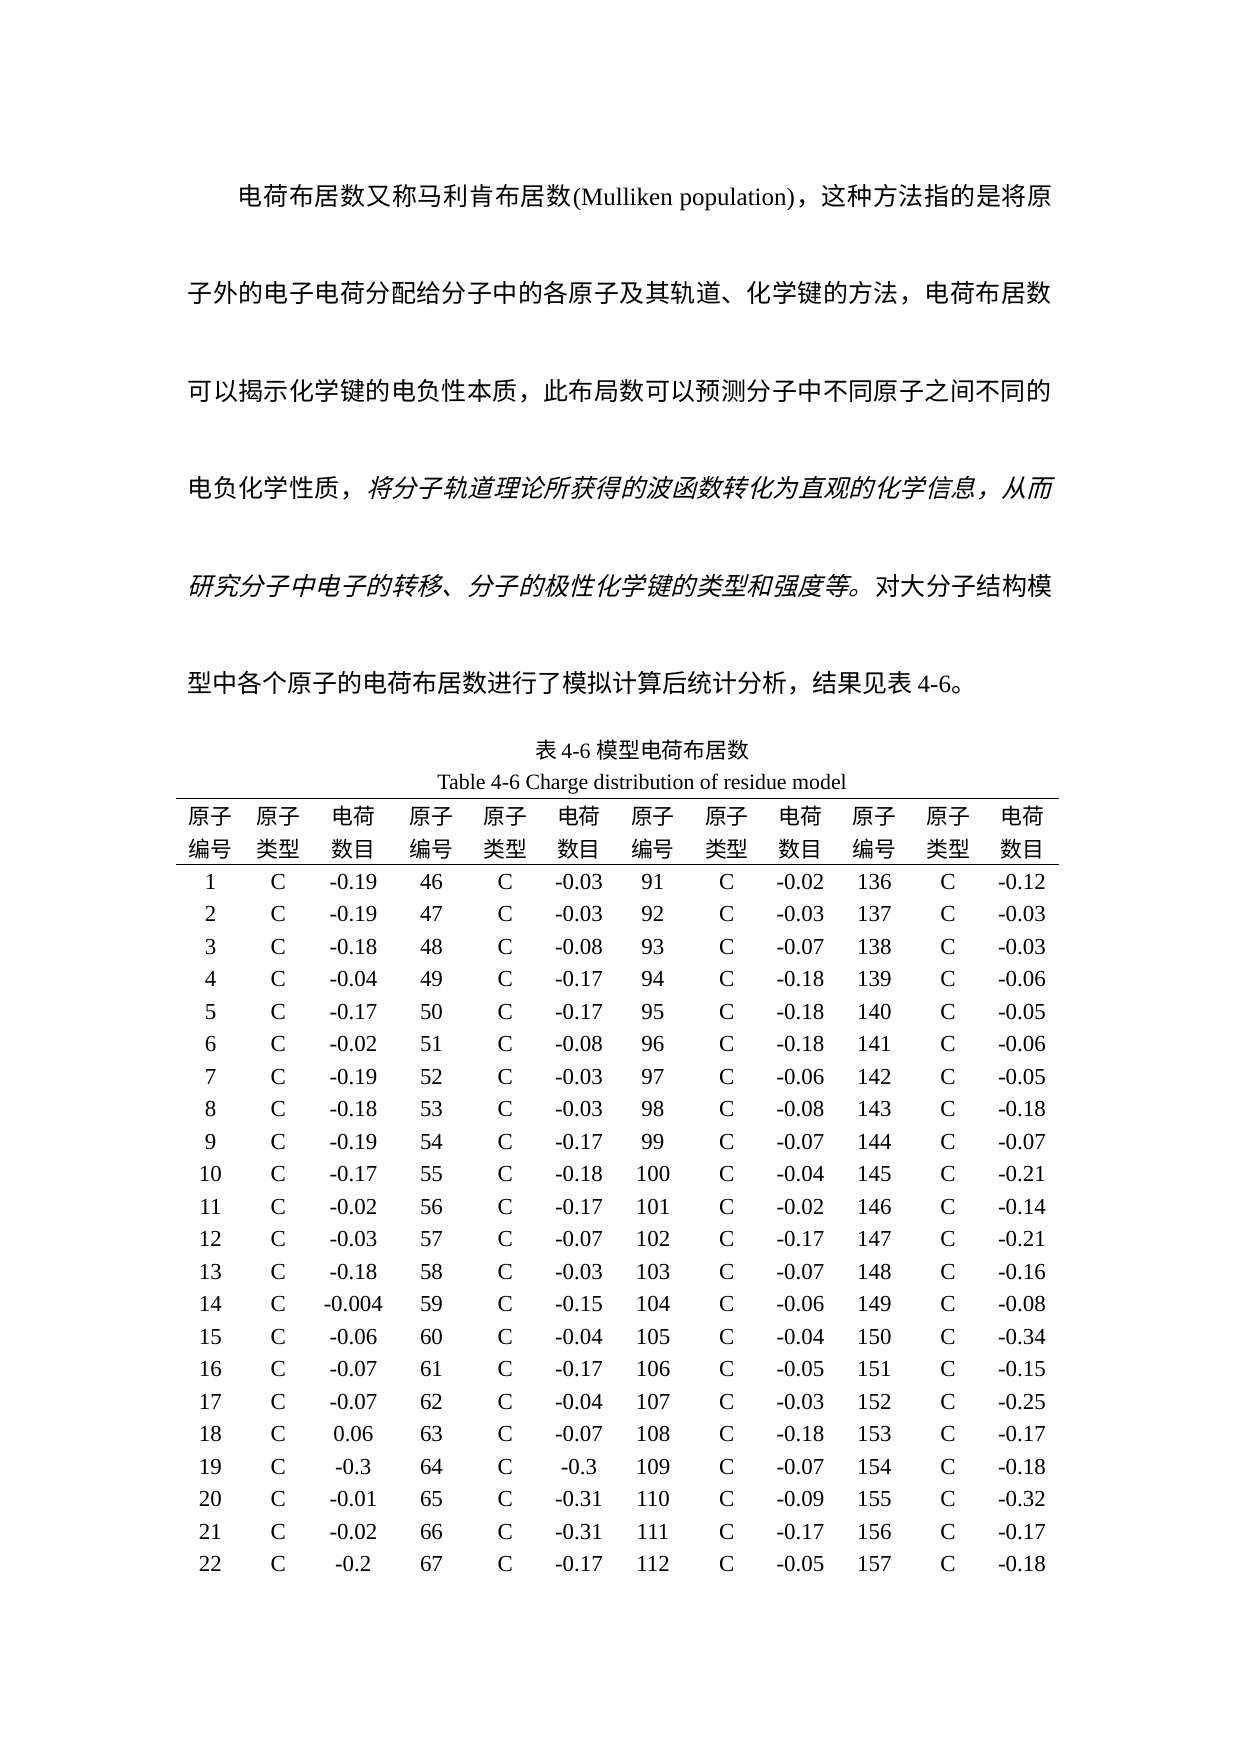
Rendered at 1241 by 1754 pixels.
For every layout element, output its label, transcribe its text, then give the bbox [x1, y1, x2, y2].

text 电荷布居数又称马利肯布居数(Mulliken population)，这种方法指的是将原子外的电子电荷分配给分子中的各原子及其轨道、化学键的方法，电荷布居数可以揭示化学键的电负性本质，此布局数可以预测分子中不同原子之间不同的电负化学性质，将分子轨道理论所获得的波函数转化为直观的化学信息，从而研究分子中电子的转移、分子的极性化学键的类型和强度等。对大分子结构模型中各个原子的电荷布居数进行了模拟计算后统计分析，结果见表4-6。 [187, 162, 1053, 714]
table_cell C [690, 1157, 763, 1190]
table_cell -0.17 [312, 1157, 394, 1190]
table_cell C [244, 1515, 312, 1547]
table_cell 46 [394, 865, 468, 897]
table_cell 108 [616, 1417, 689, 1450]
table_cell -0.15 [985, 1352, 1059, 1385]
table_cell C [468, 1515, 542, 1547]
table_cell -0.04 [764, 1157, 837, 1190]
table_cell 2 [176, 897, 244, 930]
table_cell -0.18 [764, 1027, 837, 1060]
table_cell 57 [394, 1222, 468, 1255]
table_cell 60 [394, 1320, 468, 1352]
table_cell -0.17 [312, 995, 394, 1027]
table_cell C [690, 897, 763, 930]
table_cell 49 [394, 962, 468, 995]
table_cell -0.06 [764, 1287, 837, 1320]
table_cell 19 [176, 1450, 244, 1482]
table_cell 156 [837, 1515, 911, 1547]
table_cell -0.18 [312, 1255, 394, 1287]
table_cell -0.16 [985, 1255, 1059, 1287]
table_cell 97 [616, 1060, 689, 1092]
table_cell C [690, 1515, 763, 1547]
table_cell 153 [837, 1417, 911, 1450]
table_cell 99 [616, 1125, 689, 1157]
table_cell C [690, 1482, 763, 1515]
table_cell C [911, 1287, 985, 1320]
table_cell 50 [394, 995, 468, 1027]
table_cell C [911, 1255, 985, 1287]
table_cell C [244, 1027, 312, 1060]
table_header 原子类型 [911, 799, 985, 864]
table_cell 150 [837, 1320, 911, 1352]
table_cell 51 [394, 1027, 468, 1060]
table_cell -0.05 [985, 1060, 1059, 1092]
table_cell -0.3 [312, 1450, 394, 1482]
table_header 原子编号 [837, 799, 911, 864]
table_cell -0.06 [985, 962, 1059, 995]
table_cell 9 [176, 1125, 244, 1157]
table_cell -0.18 [764, 962, 837, 995]
table_cell -0.17 [542, 962, 616, 995]
table_cell -0.03 [542, 1092, 616, 1125]
table_header 电荷数目 [312, 799, 394, 864]
table_cell -0.06 [312, 1320, 394, 1352]
table_cell C [244, 1482, 312, 1515]
table_cell C [911, 1417, 985, 1450]
table_cell -0.07 [312, 1352, 394, 1385]
table_cell C [690, 962, 763, 995]
table_cell 20 [176, 1482, 244, 1515]
table_cell -0.34 [985, 1320, 1059, 1352]
table_cell 52 [394, 1060, 468, 1092]
text Table 4-6 Charge distribution of residue model [187, 765, 1053, 798]
table_cell 105 [616, 1320, 689, 1352]
table_cell -0.19 [312, 865, 394, 897]
table_cell -0.07 [312, 1385, 394, 1417]
table_cell 63 [394, 1417, 468, 1450]
table_cell C [911, 995, 985, 1027]
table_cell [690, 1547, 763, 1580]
table_cell 152 [837, 1385, 911, 1417]
table_cell 18 [176, 1417, 244, 1450]
table_cell 94 [616, 962, 689, 995]
table_cell -0.03 [312, 1222, 394, 1255]
table_cell C [468, 897, 542, 930]
table_cell 64 [394, 1450, 468, 1482]
table_cell 154 [837, 1450, 911, 1482]
table_cell C [690, 1352, 763, 1385]
table_cell C [911, 1157, 985, 1190]
table_cell 61 [394, 1352, 468, 1385]
table_cell C [468, 1287, 542, 1320]
table_cell C [244, 1417, 312, 1450]
table_cell -0.04 [542, 1320, 616, 1352]
table_cell -0.21 [985, 1222, 1059, 1255]
table_cell C [468, 1092, 542, 1125]
table_cell C [244, 1385, 312, 1417]
table_cell -0.31 [542, 1482, 616, 1515]
table_cell 48 [394, 930, 468, 962]
table_cell -0.31 [542, 1515, 616, 1547]
table_cell 106 [616, 1352, 689, 1385]
table_cell 139 [837, 962, 911, 995]
table_cell 107 [616, 1385, 689, 1417]
table_cell -0.07 [764, 930, 837, 962]
table_header 电荷数目 [985, 799, 1059, 864]
table_cell -0.12 [985, 865, 1059, 897]
table_header 原子编号 [394, 799, 468, 864]
table_cell C [911, 1092, 985, 1125]
table_cell -0.06 [985, 1027, 1059, 1060]
table_cell C [244, 1157, 312, 1190]
table_cell 4 [176, 962, 244, 995]
table_cell C [690, 865, 763, 897]
table_cell C [911, 1385, 985, 1417]
table_cell 96 [616, 1027, 689, 1060]
table_cell -0.17 [985, 1515, 1059, 1547]
table_cell 13 [176, 1255, 244, 1287]
table_cell -0.03 [985, 897, 1059, 930]
table_cell 147 [837, 1222, 911, 1255]
table_cell C [468, 865, 542, 897]
table_cell C [911, 1125, 985, 1157]
table_cell -0.03 [542, 865, 616, 897]
table_cell -0.2 [312, 1547, 394, 1580]
table_cell C [690, 1287, 763, 1320]
table_header 原子编号 [176, 799, 244, 864]
table_cell -0.18 [764, 1417, 837, 1450]
table_cell C [244, 1092, 312, 1125]
table_cell -0.08 [542, 930, 616, 962]
table_cell C [911, 1320, 985, 1352]
table_cell -0.07 [985, 1125, 1059, 1157]
table_cell 53 [394, 1092, 468, 1125]
table_cell C [468, 1547, 542, 1580]
table_cell 137 [837, 897, 911, 930]
table_cell C [690, 995, 763, 1027]
table_cell C [911, 1352, 985, 1385]
table_cell -0.18 [764, 995, 837, 1027]
table_cell 16 [176, 1352, 244, 1385]
table_cell 5 [176, 995, 244, 1027]
table_cell 92 [616, 897, 689, 930]
table_cell -0.09 [764, 1482, 837, 1515]
table_cell 91 [616, 865, 689, 897]
table_cell 142 [837, 1060, 911, 1092]
table_cell C [244, 1352, 312, 1385]
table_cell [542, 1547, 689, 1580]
table_cell C [468, 1482, 542, 1515]
table_cell -0.07 [542, 1417, 616, 1450]
table_cell 62 [394, 1385, 468, 1417]
table_cell C [244, 1190, 312, 1222]
table_cell -0.17 [985, 1417, 1059, 1450]
table_cell 138 [837, 930, 911, 962]
table_cell C [690, 1092, 763, 1125]
table_cell -0.004 [312, 1287, 394, 1320]
table_cell 104 [616, 1287, 689, 1320]
table_cell C [690, 1385, 763, 1417]
table_cell 0.06 [312, 1417, 394, 1450]
table_header 原子类型 [690, 799, 763, 864]
table_cell C [244, 1222, 312, 1255]
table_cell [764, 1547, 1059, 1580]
table_cell 151 [837, 1352, 911, 1385]
table_header 原子编号 [616, 799, 689, 864]
table_cell C [468, 1417, 542, 1450]
table_cell -0.02 [764, 1190, 837, 1222]
table_cell -0.17 [764, 1515, 837, 1547]
table_cell -0.07 [764, 1125, 837, 1157]
table_cell C [468, 1222, 542, 1255]
table_cell -0.32 [985, 1482, 1059, 1515]
table_cell -0.08 [985, 1287, 1059, 1320]
table_cell C [690, 1027, 763, 1060]
table_cell -0.17 [542, 1125, 616, 1157]
table_cell -0.17 [542, 1190, 616, 1222]
table_cell C [911, 897, 985, 930]
table_cell 141 [837, 1027, 911, 1060]
table_header 原子类型 [468, 799, 542, 864]
table_cell -0.02 [764, 865, 837, 897]
table_cell -0.03 [764, 897, 837, 930]
table_cell 98 [616, 1092, 689, 1125]
table_cell 102 [616, 1222, 689, 1255]
table_cell -0.04 [764, 1320, 837, 1352]
table_cell C [690, 1450, 763, 1482]
table_cell 155 [837, 1482, 911, 1515]
table_cell C [690, 1417, 763, 1450]
table_cell -0.17 [542, 1352, 616, 1385]
table_cell C [468, 1255, 542, 1287]
table_cell C [244, 1547, 312, 1580]
table_cell C [244, 1255, 312, 1287]
table_cell C [244, 1060, 312, 1092]
table_cell 22 [176, 1547, 244, 1580]
table_cell C [244, 995, 312, 1027]
table_cell 149 [837, 1287, 911, 1320]
table_cell 65 [394, 1482, 468, 1515]
table_cell -0.14 [985, 1190, 1059, 1222]
table_cell -0.18 [985, 1092, 1059, 1125]
table_cell -0.07 [764, 1255, 837, 1287]
table_cell C [911, 1190, 985, 1222]
table_cell C [244, 865, 312, 897]
table_cell 21 [176, 1515, 244, 1547]
table_cell 67 [394, 1547, 468, 1580]
table_cell -0.07 [764, 1450, 837, 1482]
table_header 电荷数目 [764, 799, 837, 864]
table_cell 109 [616, 1450, 689, 1482]
table_cell C [244, 897, 312, 930]
table_cell -0.15 [542, 1287, 616, 1320]
table_cell C [911, 962, 985, 995]
table_cell C [911, 1027, 985, 1060]
table_cell C [911, 1482, 985, 1515]
table_cell C [468, 1352, 542, 1385]
table_cell C [911, 1515, 985, 1547]
table_cell 11 [176, 1190, 244, 1222]
table_cell C [468, 1027, 542, 1060]
table_cell 143 [837, 1092, 911, 1125]
table_cell -0.18 [312, 1092, 394, 1125]
table_cell C [690, 1222, 763, 1255]
table_cell 55 [394, 1157, 468, 1190]
table_cell -0.3 [542, 1450, 616, 1482]
table_cell 1 [176, 865, 244, 897]
table_cell C [244, 930, 312, 962]
table_cell 146 [837, 1190, 911, 1222]
table_cell -0.08 [764, 1092, 837, 1125]
table_cell 148 [837, 1255, 911, 1287]
table_cell 101 [616, 1190, 689, 1222]
table_cell C [690, 1190, 763, 1222]
table_cell 95 [616, 995, 689, 1027]
table_cell 100 [616, 1157, 689, 1190]
table_cell C [244, 1125, 312, 1157]
table_cell C [690, 1320, 763, 1352]
table_cell -0.02 [312, 1027, 394, 1060]
table_cell C [911, 1222, 985, 1255]
table_cell 6 [176, 1027, 244, 1060]
table_cell C [244, 1450, 312, 1482]
table_cell -0.03 [542, 1060, 616, 1092]
table_cell 145 [837, 1157, 911, 1190]
table_cell -0.18 [542, 1157, 616, 1190]
table_cell C [911, 930, 985, 962]
table_header 电荷数目 [542, 799, 616, 864]
table_cell -0.01 [312, 1482, 394, 1515]
table_cell C [468, 1385, 542, 1417]
table_cell C [468, 1320, 542, 1352]
table_cell 15 [176, 1320, 244, 1352]
table_cell -0.25 [985, 1385, 1059, 1417]
table_cell -0.03 [764, 1385, 837, 1417]
table_cell -0.19 [312, 1060, 394, 1092]
table_cell C [244, 1287, 312, 1320]
table_cell -0.05 [764, 1352, 837, 1385]
table_cell C [468, 1157, 542, 1190]
table_cell 111 [616, 1515, 689, 1547]
table_cell 103 [616, 1255, 689, 1287]
table_cell -0.18 [312, 930, 394, 962]
table_cell -0.17 [542, 995, 616, 1027]
table_cell 10 [176, 1157, 244, 1190]
table_cell -0.19 [312, 1125, 394, 1157]
table_cell C [468, 1190, 542, 1222]
table_cell C [468, 930, 542, 962]
table_cell 59 [394, 1287, 468, 1320]
table_cell 136 [837, 865, 911, 897]
table_cell -0.02 [312, 1515, 394, 1547]
table_cell C [690, 1125, 763, 1157]
table_cell -0.18 [985, 1450, 1059, 1482]
table_cell 66 [394, 1515, 468, 1547]
table_cell -0.17 [764, 1222, 837, 1255]
table_cell -0.08 [542, 1027, 616, 1060]
table_cell C [468, 1060, 542, 1092]
table_cell 12 [176, 1222, 244, 1255]
table_cell 56 [394, 1190, 468, 1222]
table_cell C [911, 865, 985, 897]
table_cell C [911, 1450, 985, 1482]
table_cell 54 [394, 1125, 468, 1157]
table_cell C [911, 1060, 985, 1092]
table_cell C [244, 1320, 312, 1352]
table_cell -0.03 [542, 897, 616, 930]
table_cell C [244, 962, 312, 995]
table_cell -0.04 [542, 1385, 616, 1417]
text 表4-6 模型电荷布居数 [187, 733, 1053, 765]
table_cell C [468, 1450, 542, 1482]
table_cell 3 [176, 930, 244, 962]
table_cell C [468, 962, 542, 995]
table_cell -0.06 [764, 1060, 837, 1092]
table_cell C [468, 1125, 542, 1157]
table_cell 7 [176, 1060, 244, 1092]
table_cell 47 [394, 897, 468, 930]
table_cell C [690, 1060, 763, 1092]
table_cell 58 [394, 1255, 468, 1287]
table_cell 93 [616, 930, 689, 962]
table_cell C [690, 930, 763, 962]
table_cell -0.05 [985, 995, 1059, 1027]
table_cell -0.03 [542, 1255, 616, 1287]
table_header 原子类型 [244, 799, 312, 864]
table_cell 140 [837, 995, 911, 1027]
table_cell -0.19 [312, 897, 394, 930]
table_cell C [690, 1255, 763, 1287]
table_cell -0.21 [985, 1157, 1059, 1190]
table_cell -0.02 [312, 1190, 394, 1222]
table_cell 110 [616, 1482, 689, 1515]
table_cell 14 [176, 1287, 244, 1320]
table_cell -0.07 [542, 1222, 616, 1255]
table_cell 17 [176, 1385, 244, 1417]
table_cell -0.04 [312, 962, 394, 995]
table_cell C [468, 995, 542, 1027]
table_cell -0.03 [985, 930, 1059, 962]
table_cell 144 [837, 1125, 911, 1157]
table_cell 8 [176, 1092, 244, 1125]
